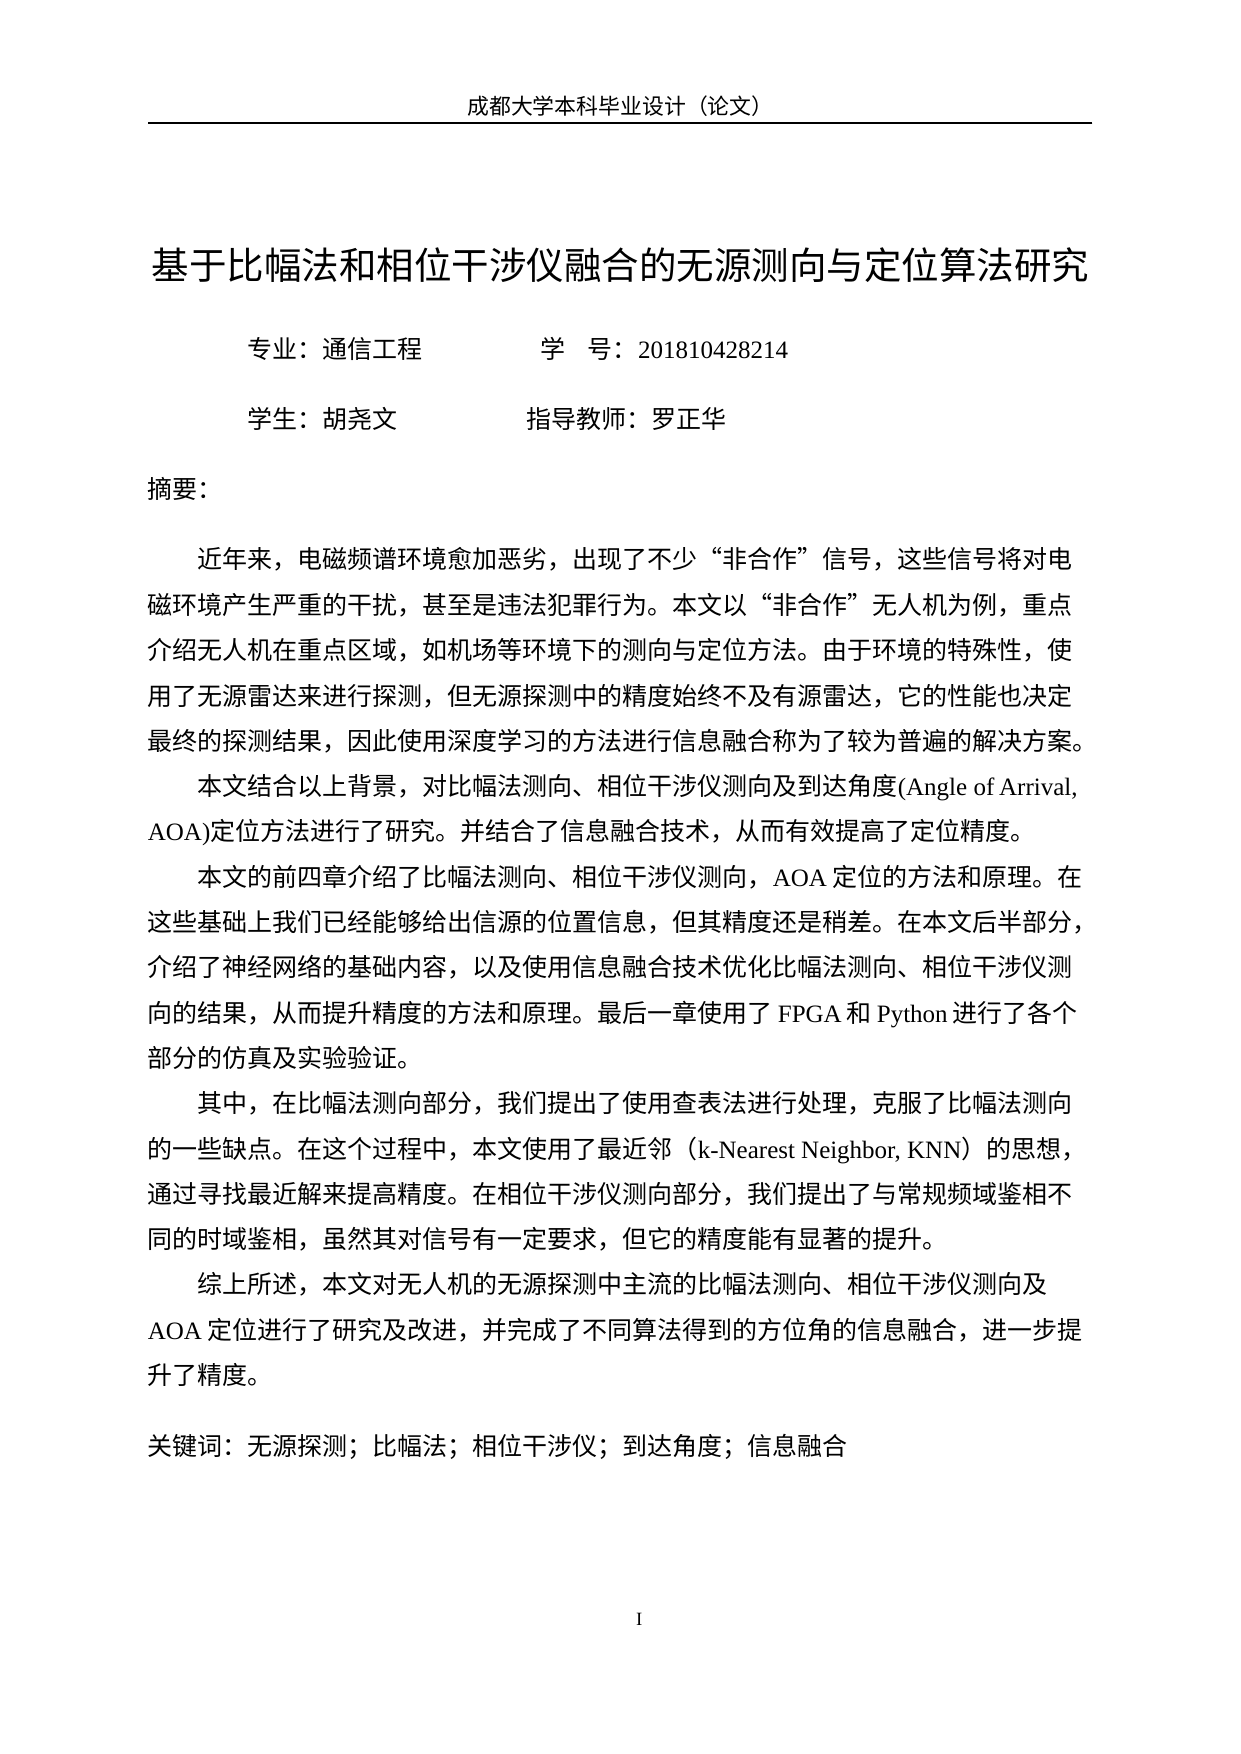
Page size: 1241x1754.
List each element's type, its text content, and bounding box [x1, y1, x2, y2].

text 专业：通信工程 学 号：201810428214 [148, 329, 1092, 365]
text 基于比幅法和相位干涉仪融合的无源测向与定位算法研究 [148, 236, 1092, 291]
text 近年来，电磁频谱环境愈加恶劣，出现了不少“非合作”信号，这些信号将对电磁环境产生严重的干扰，甚至是违法犯罪行为。本文以“非合作”无人机为例，重点介绍无人机在重点区域，如机场等环境下的测向与定位方法。由于环境的特殊性，使用了无源雷达来进行探测，但无源探测中的精度始终不及有源雷达，它的性能也决定最终的探测结果，因此使用深度学习的方法进行信息融合称为了较为普遍的解决方案。 [148, 540, 1092, 757]
text 本文结合以上背景，对比幅法测向、相位干涉仪测向及到达角度(Angle of Arrival, AOA)定位方法进行了研究。并结合了信息融合技术，从而有效提高了定位精度。 [148, 767, 1092, 848]
text 综上所述，本文对无人机的无源探测中主流的比幅法测向、相位干涉仪测向及AOA定位进行了研究及改进，并完成了不同算法得到的方位角的信息融合，进一步提升了精度。 [148, 1265, 1092, 1392]
text 关键词：无源探测；比幅法；相位干涉仪；到达角度；信息融合 [148, 1426, 1092, 1462]
text 摘要： [148, 470, 1092, 506]
text 其中，在比幅法测向部分，我们提出了使用查表法进行处理，克服了比幅法测向的一些缺点。在这个过程中，本文使用了最近邻（k-Nearest Neighbor, KNN）的思想，通过寻找最近解来提高精度。在相位干涉仪测向部分，我们提出了与常规频域鉴相不同的时域鉴相，虽然其对信号有一定要求，但它的精度能有显著的提升。 [148, 1084, 1092, 1256]
text 本文的前四章介绍了比幅法测向、相位干涉仪测向，AOA定位的方法和原理。在这些基础上我们已经能够给出信源的位置信息，但其精度还是稍差。在本文后半部分，介绍了神经网络的基础内容，以及使用信息融合技术优化比幅法测向、相位干涉仪测向的结果，从而提升精度的方法和原理。最后一章使用了FPGA和Python进行了各个部分的仿真及实验验证。 [148, 857, 1092, 1075]
text 学生：胡尧文 指导教师：罗正华 [148, 399, 1092, 436]
